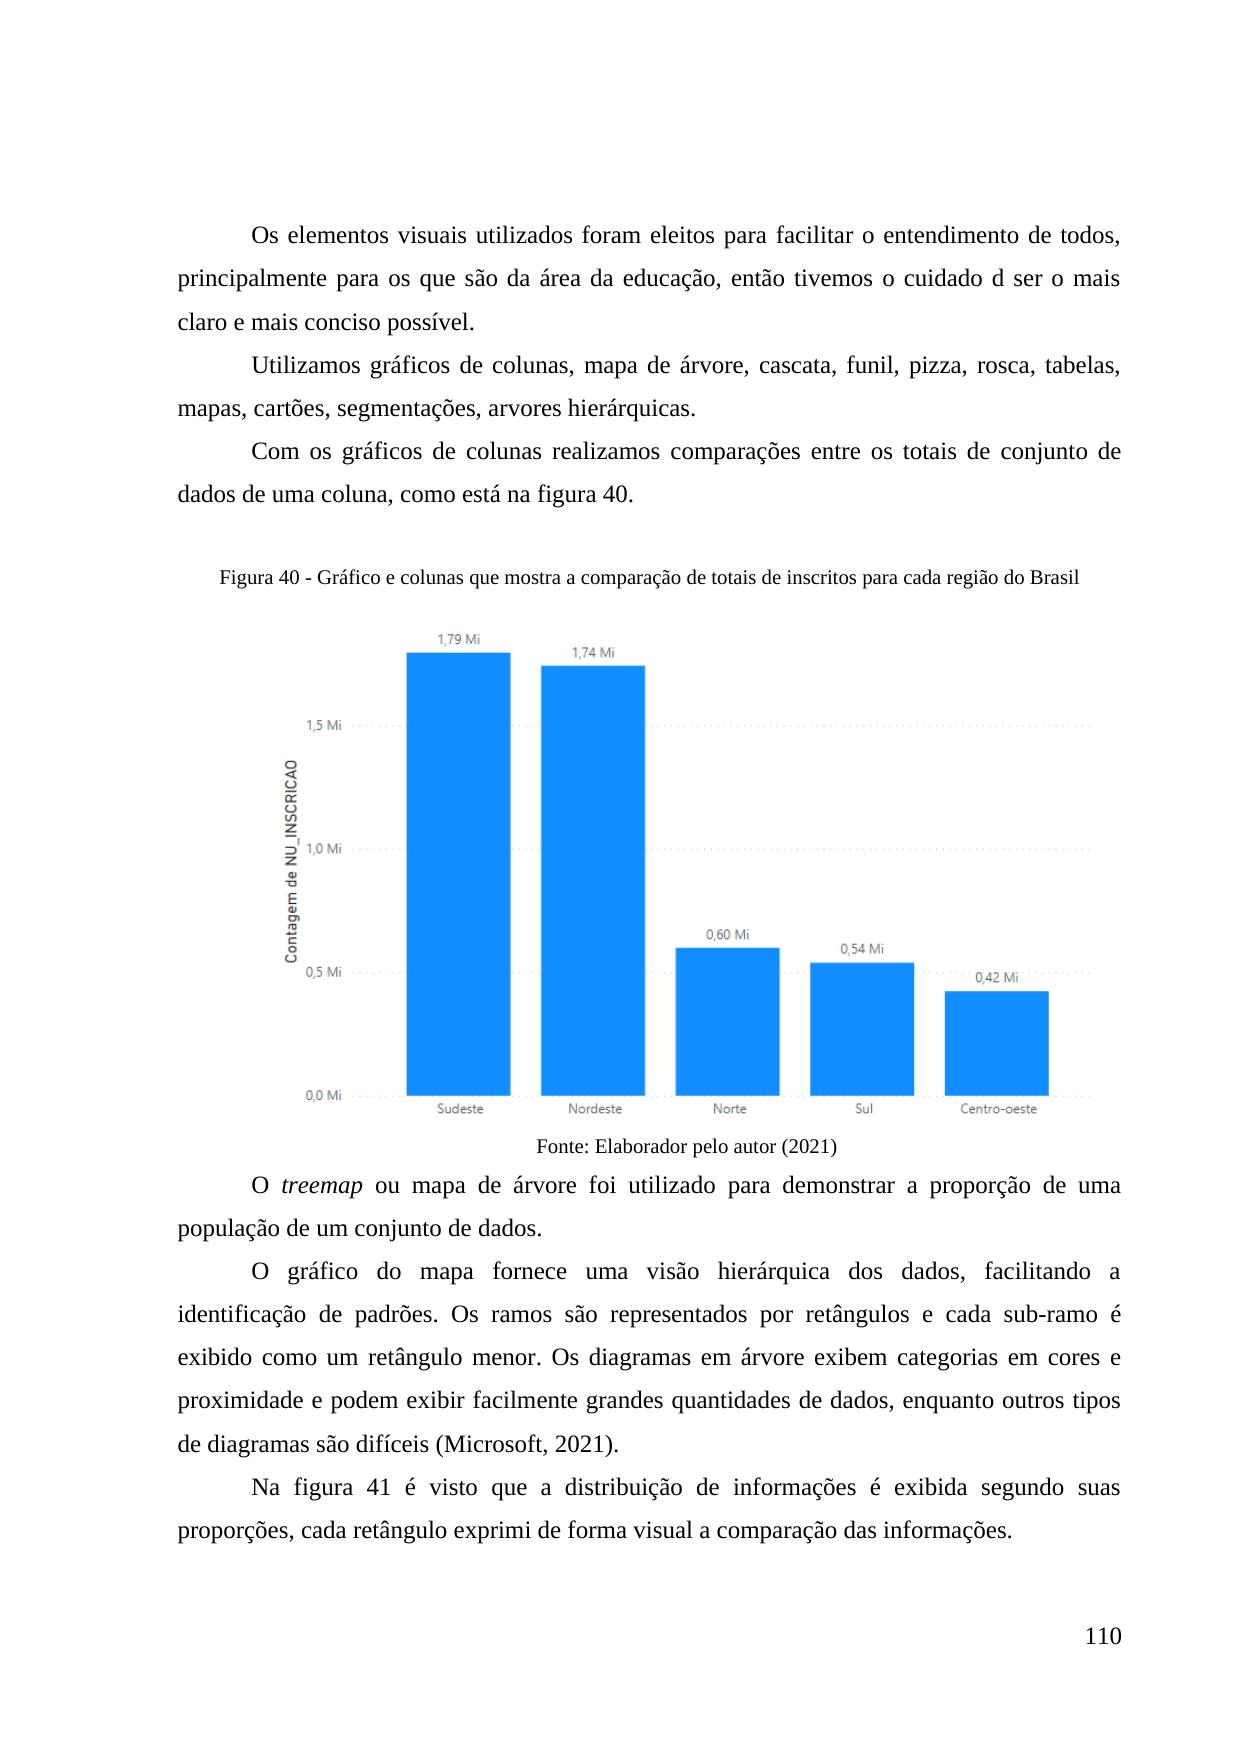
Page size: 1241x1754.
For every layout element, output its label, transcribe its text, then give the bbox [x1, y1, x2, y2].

text O gráfico do mapa fornece uma visão hierárquica dos dados, facilitando a identificação de padrões. Os ramos são representados por retângulos e cada sub-ramo é exibido como um retângulo menor. Os diagramas em árvore exibem categorias em cores e proximidade e podem exibir facilmente grandes quantidades de dados, enquanto outros tipos de diagramas são difíceis (Microsoft, 2021). [177, 1256, 1122, 1457]
text O treemap ou mapa de árvore foi utilizado para demonstrar a proporção de uma população de um conjunto de dados. [177, 1170, 1122, 1242]
text Utilizamos gráficos de colunas, mapa de árvore, cascata, funil, pizza, rosca, tabelas, mapas, cartões, segmentações, arvores hierárquicas. [177, 350, 1122, 422]
text Com os gráficos de colunas realizamos comparações entre os totais de conjunto de dados de uma coluna, como está na figura 40. [177, 436, 1122, 508]
picture [281, 610, 1092, 1120]
text Fonte: Elaborador pelo autor (2021) [177, 1134, 1122, 1158]
text Na figura 41 é visto que a distribuição de informações é exibida segundo suas proporções, cada retângulo exprimi de forma visual a comparação das informações. [177, 1472, 1122, 1544]
text Os elementos visuais utilizados foram eleitos para facilitar o entendimento de todos, principalmente para os que são da área da educação, então tivemos o cuidado d ser o mais claro e mais conciso possível. [177, 220, 1122, 335]
